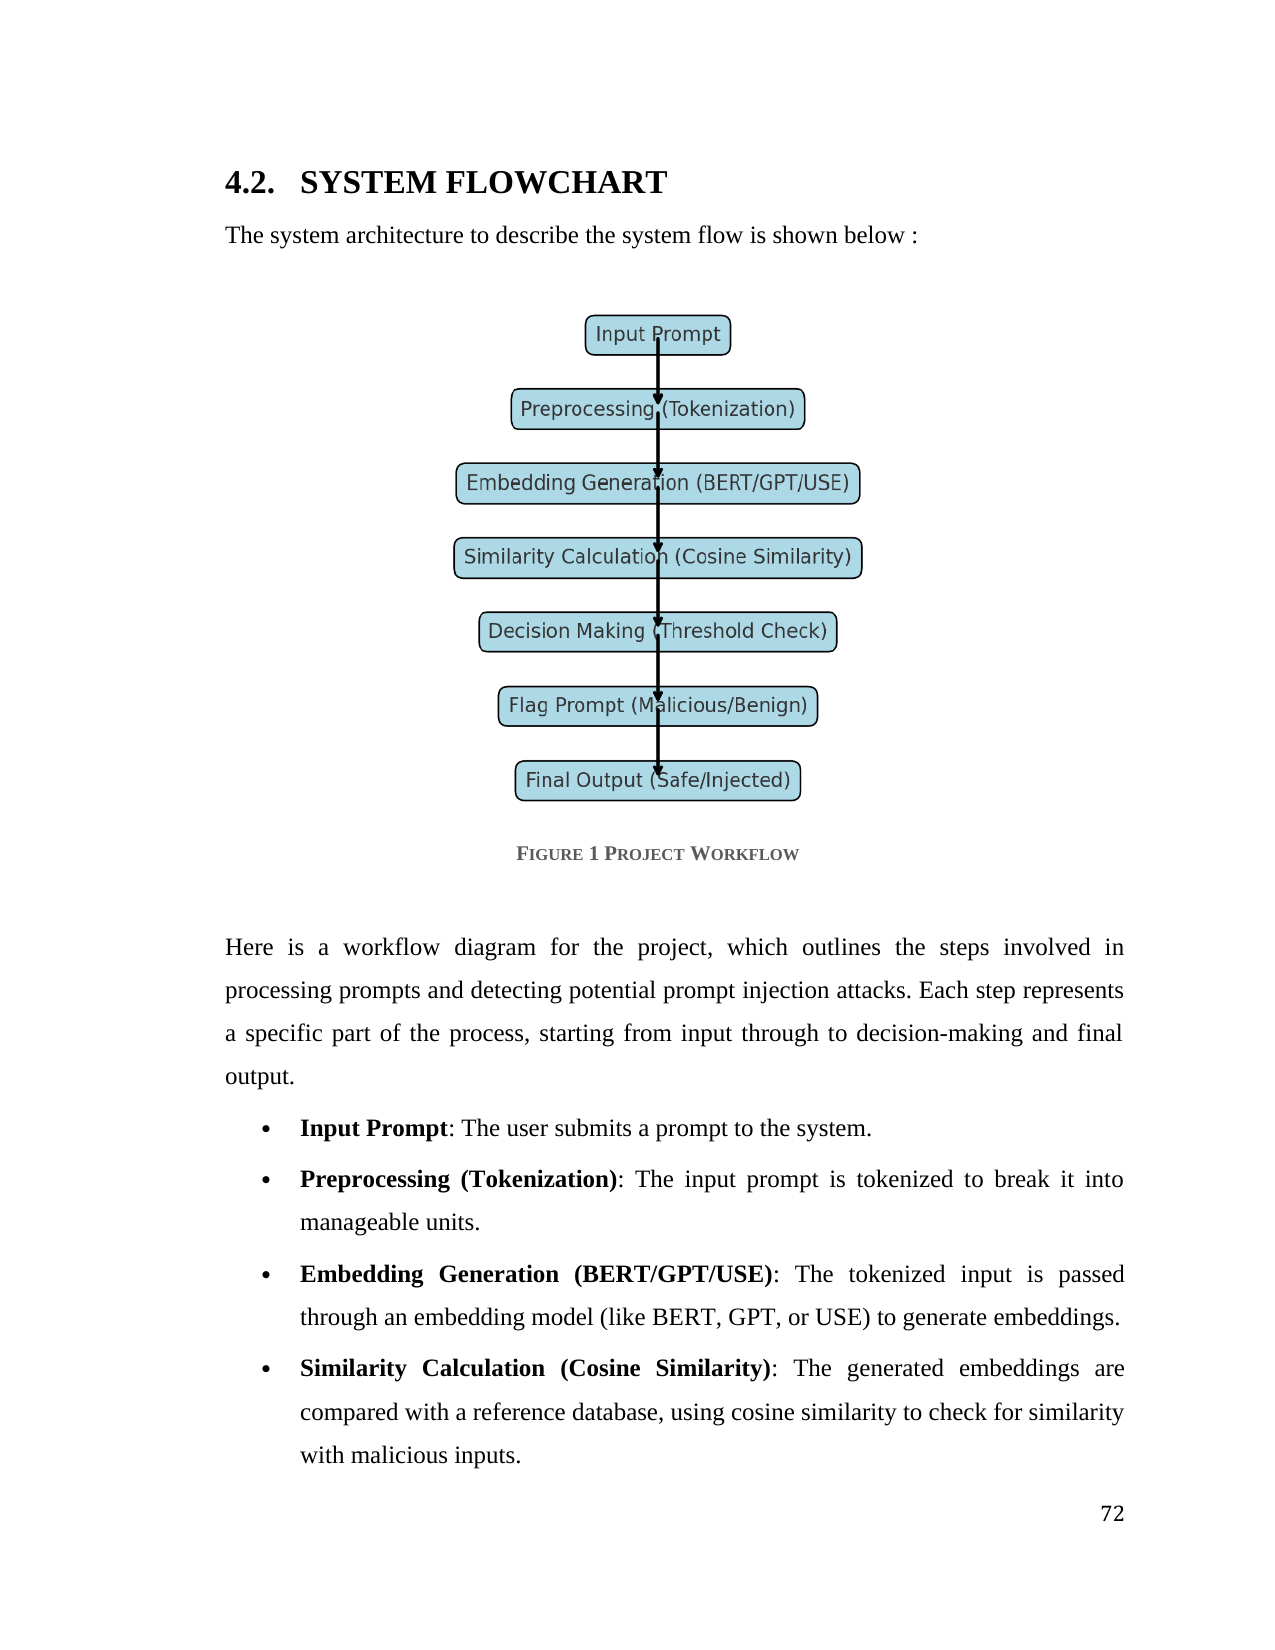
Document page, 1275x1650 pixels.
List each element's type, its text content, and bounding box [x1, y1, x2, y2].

list Input Prompt: The user submits a prompt to the system. [262, 1113, 1125, 1142]
subtitle System FlowChart [225, 162, 1125, 201]
list Embedding Generation (BERT/GPT/USE): The tokenized input is passed through an embedding model (like BERT, GPT, or USE) to generate embeddings. [262, 1259, 1125, 1331]
picture [290, 275, 1025, 822]
list Similarity Calculation (Cosine Similarity): The generated embeddings are compared with a reference database, using cosine similarity to check for similarity with malicious inputs. [262, 1353, 1125, 1468]
text The system architecture to describe the system flow is shown below : [225, 220, 1125, 249]
list Preprocessing (Tokenization): The input prompt is tokenized to break it into manageable units. [262, 1164, 1125, 1236]
